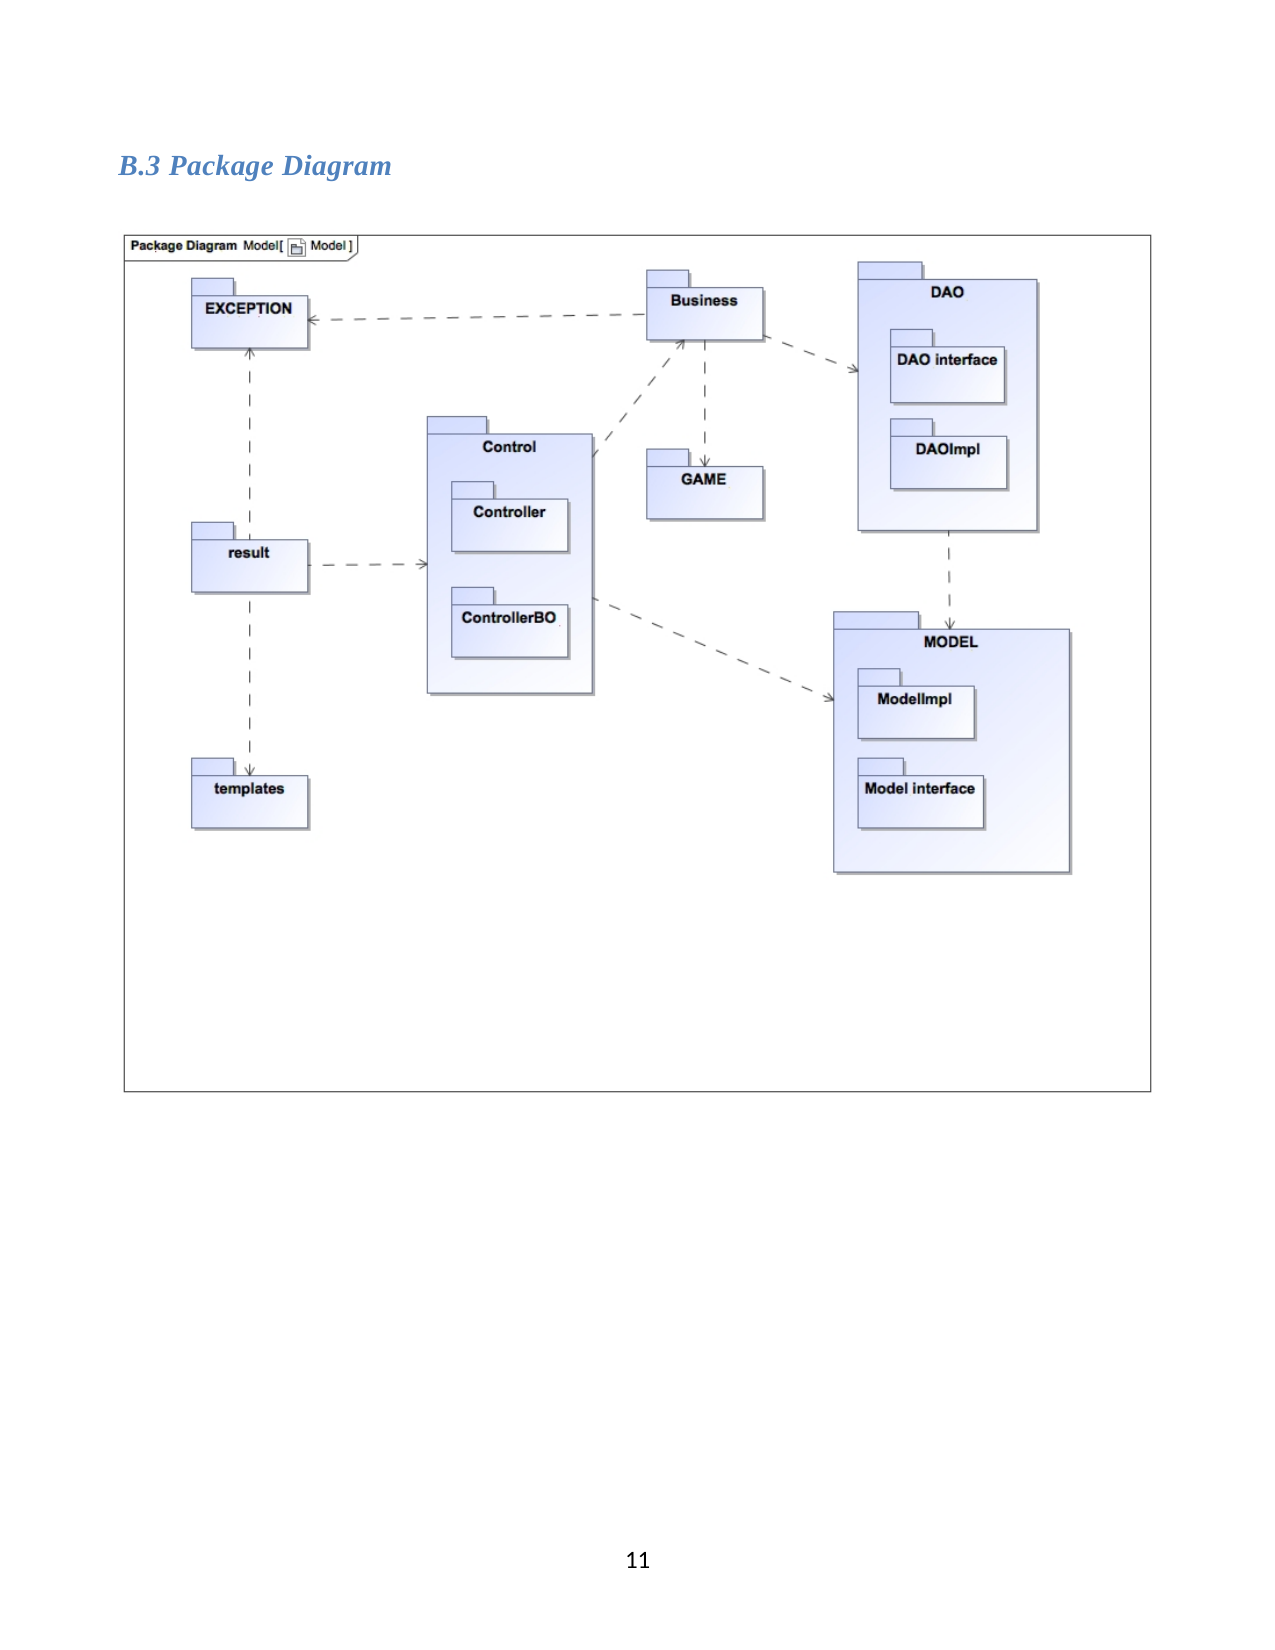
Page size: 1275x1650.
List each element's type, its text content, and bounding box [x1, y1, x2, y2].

picture [118, 229, 1156, 1097]
text B.3 Package Diagram [118, 148, 1157, 181]
